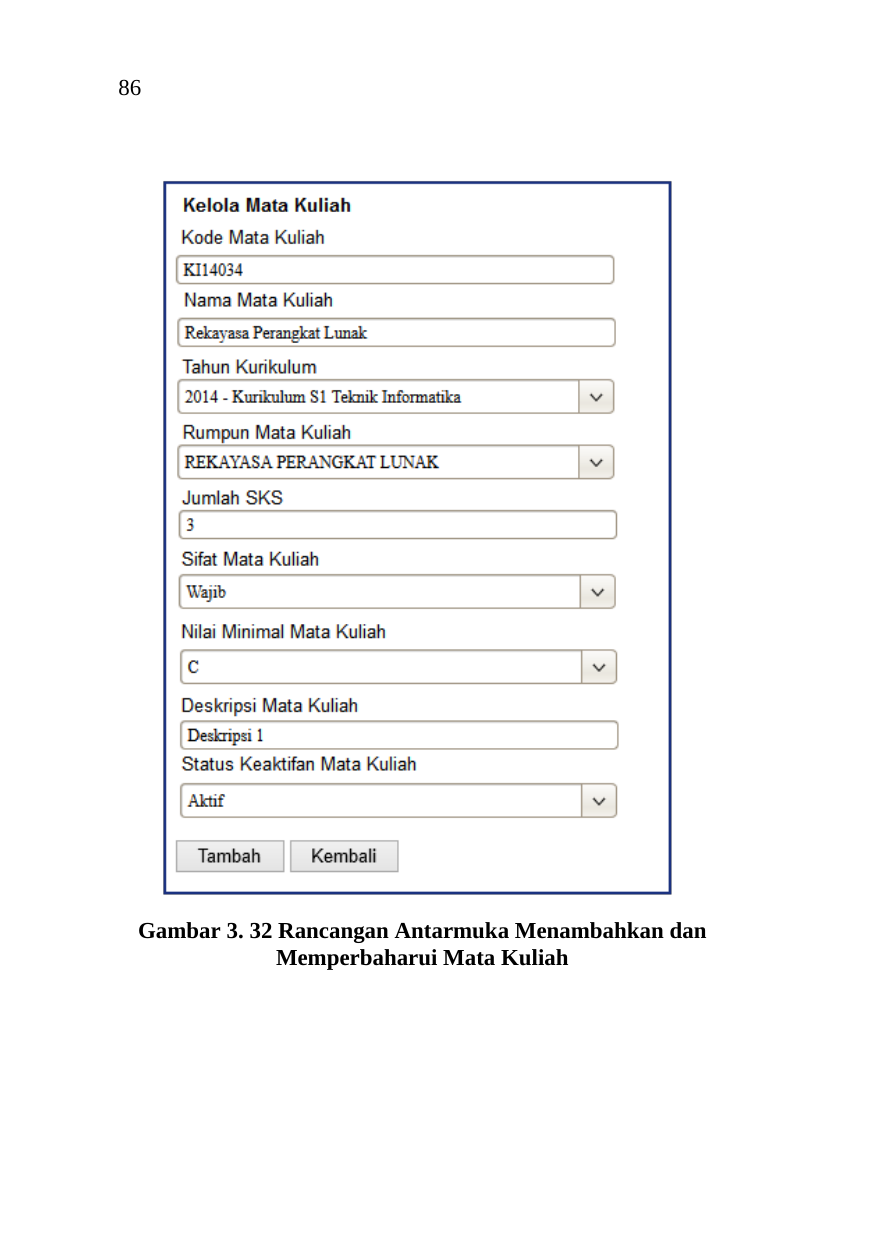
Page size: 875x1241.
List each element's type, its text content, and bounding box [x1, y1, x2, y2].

picture [158, 174, 686, 918]
